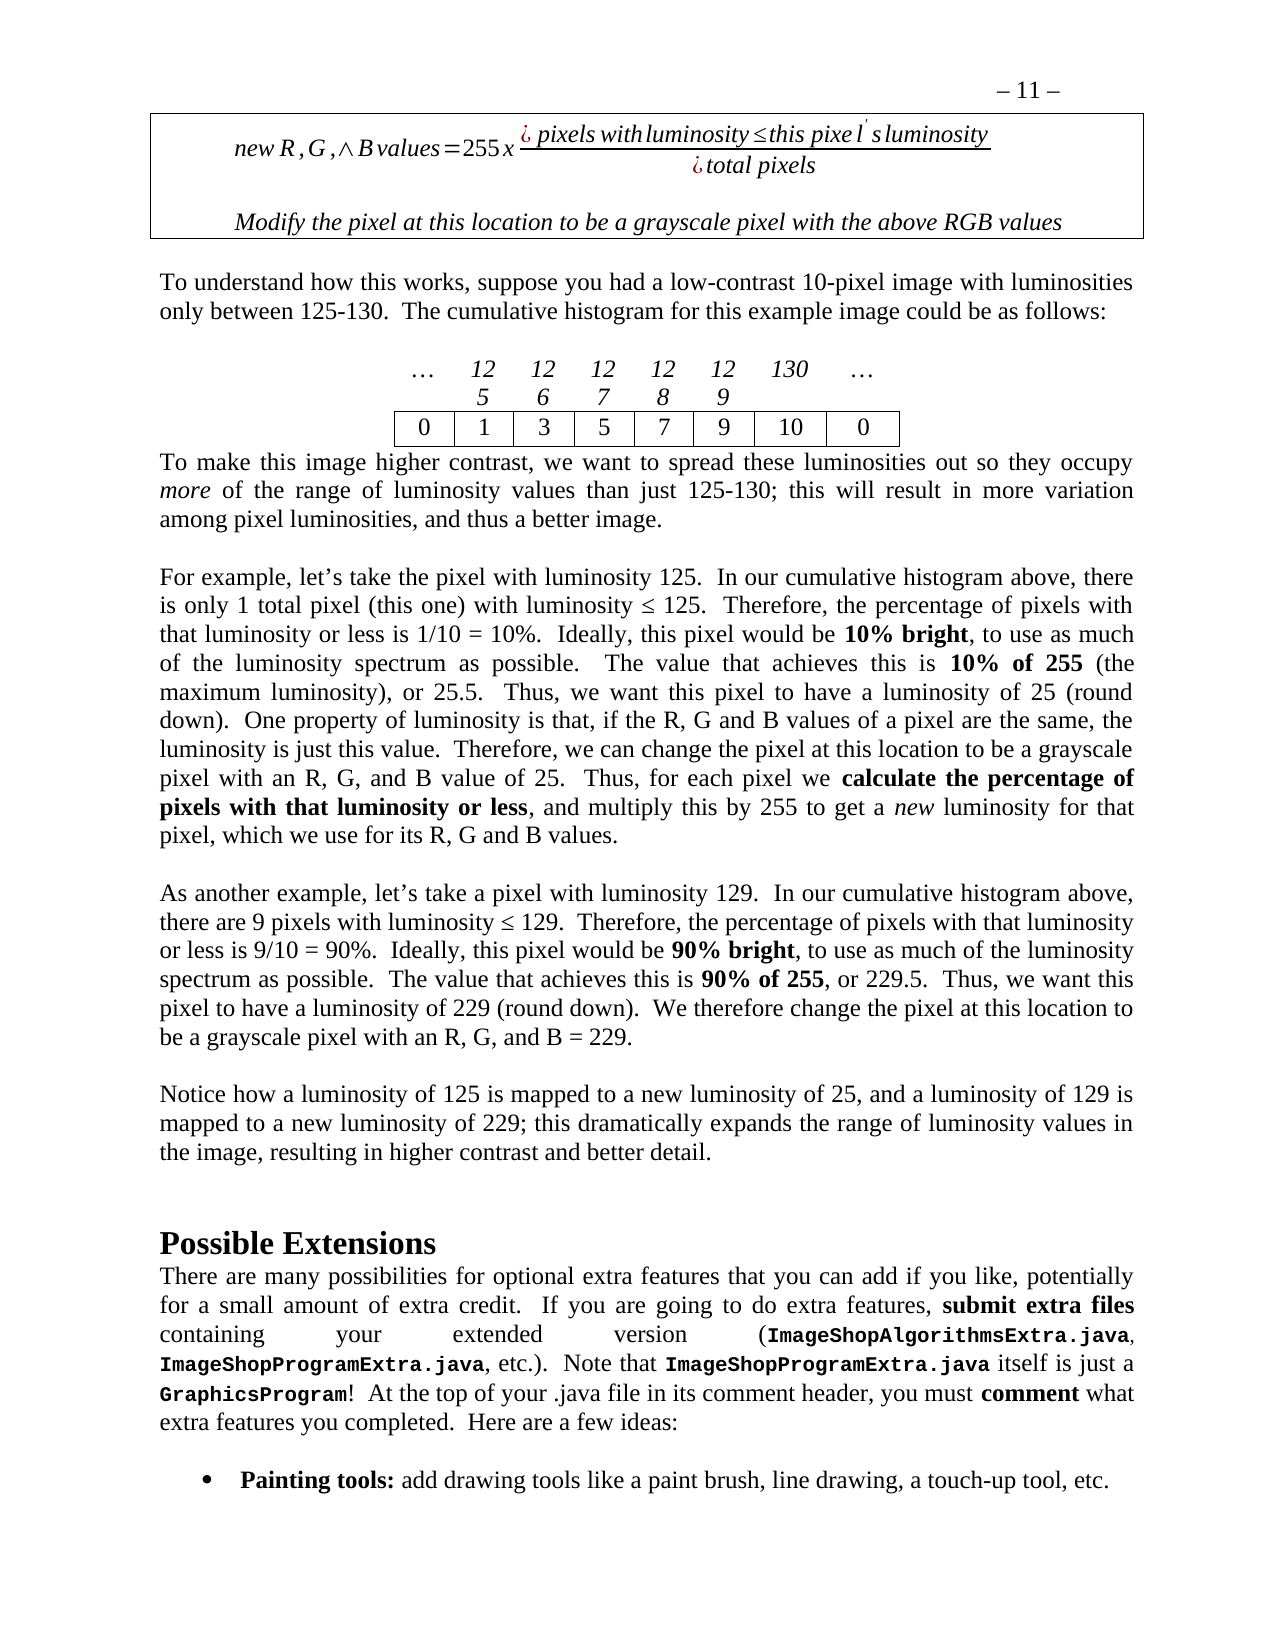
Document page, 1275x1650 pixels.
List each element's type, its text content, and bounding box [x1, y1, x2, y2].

text For example, let’s take the pixel with luminosity 125. In our cumulative histogram above, there is only 1 total pixel (this one) with luminosity ≤ 125. Therefore, the percentage of pixels with that luminosity or less is 1/10 = 10%. Ideally, this pixel would be 10% bright, to use as much of the luminosity spectrum as possible. The value that achieves this is 10% of 255 (the maximum luminosity), or 25.5. Thus, we want this pixel to have a luminosity of 25 (round down). One property of luminosity is that, if the R, G and B values of a pixel are the same, the luminosity is just this value. Therefore, we can change the pixel at this location to be a grayscale pixel with an R, G, and B value of 25. Thus, for each pixel we calculate the percentage of pixels with that luminosity or less, and multiply this by 255 to get a new luminosity for that pixel, which we use for its R, G and B values. [159, 562, 1134, 849]
table_cell 10 [755, 412, 826, 446]
text Modify the pixel at this location to be a grayscale pixel with the above RGB values [151, 204, 1143, 238]
text As another example, let’s take a pixel with luminosity 129. In our cumulative histogram above, there are 9 pixels with luminosity ≤ 129. Therefore, the percentage of pixels with that luminosity or less is 9/10 = 90%. Ideally, this pixel would be 90% bright, to use as much of the luminosity spectrum as possible. The value that achieves this is 90% of 255, or 229.5. Thus, we want this pixel to have a luminosity of 229 (round down). We therefore change the pixel at this location to be a grayscale pixel with an R, G, and B = 229. [159, 878, 1134, 1050]
table_header 127 [574, 354, 634, 411]
text Notice how a luminosity of 125 is mapped to a new luminosity of 25, and a luminosity of 129 is mapped to a new luminosity of 229; this dramatically expands the range of luminosity values in the image, resulting in higher contrast and better detail. [159, 1079, 1134, 1165]
table_header … [394, 354, 454, 411]
text To understand how this works, suppose you had a low-contrast 10-pixel image with luminosities only between 125-130. The cumulative histogram for this example image could be as follows: [159, 267, 1134, 325]
table_cell 5 [575, 412, 634, 446]
table_header 130 [754, 354, 827, 411]
table_cell 0 [827, 412, 899, 446]
table_header 129 [694, 354, 754, 411]
table_header … [827, 354, 900, 411]
list Painting tools: add drawing tools like a paint brush, line drawing, a touch-up tool, etc. [203, 1465, 1134, 1494]
table_cell 9 [694, 412, 754, 446]
text There are many possibilities for optional extra features that you can add if you like, potentially for a small amount of extra credit. If you are going to do extra features, submit extra files containing your extended version (ImageShopAlgorithmsExtra.java, ImageShopProgramExtra.java, etc.). Note that ImageShopProgramExtra.java itself is just a GraphicsProgram! At the top of your .java file in its comment header, you must comment what extra features you completed. Here are a few ideas: [159, 1261, 1134, 1436]
table_header 125 [454, 354, 514, 411]
table_header 128 [634, 354, 694, 411]
text Possible Extensions [159, 1223, 1134, 1261]
table_header 126 [514, 354, 574, 411]
table_cell 1 [455, 412, 513, 446]
text To make this image higher contrast, we want to spread these luminosities out so they occupy more of the range of luminosity values than just 125-130; this will result in more variation among pixel luminosities, and thus a better image. [159, 447, 1134, 533]
table_cell 0 [395, 412, 454, 446]
table_cell 7 [635, 412, 693, 446]
table_cell 3 [514, 412, 574, 446]
